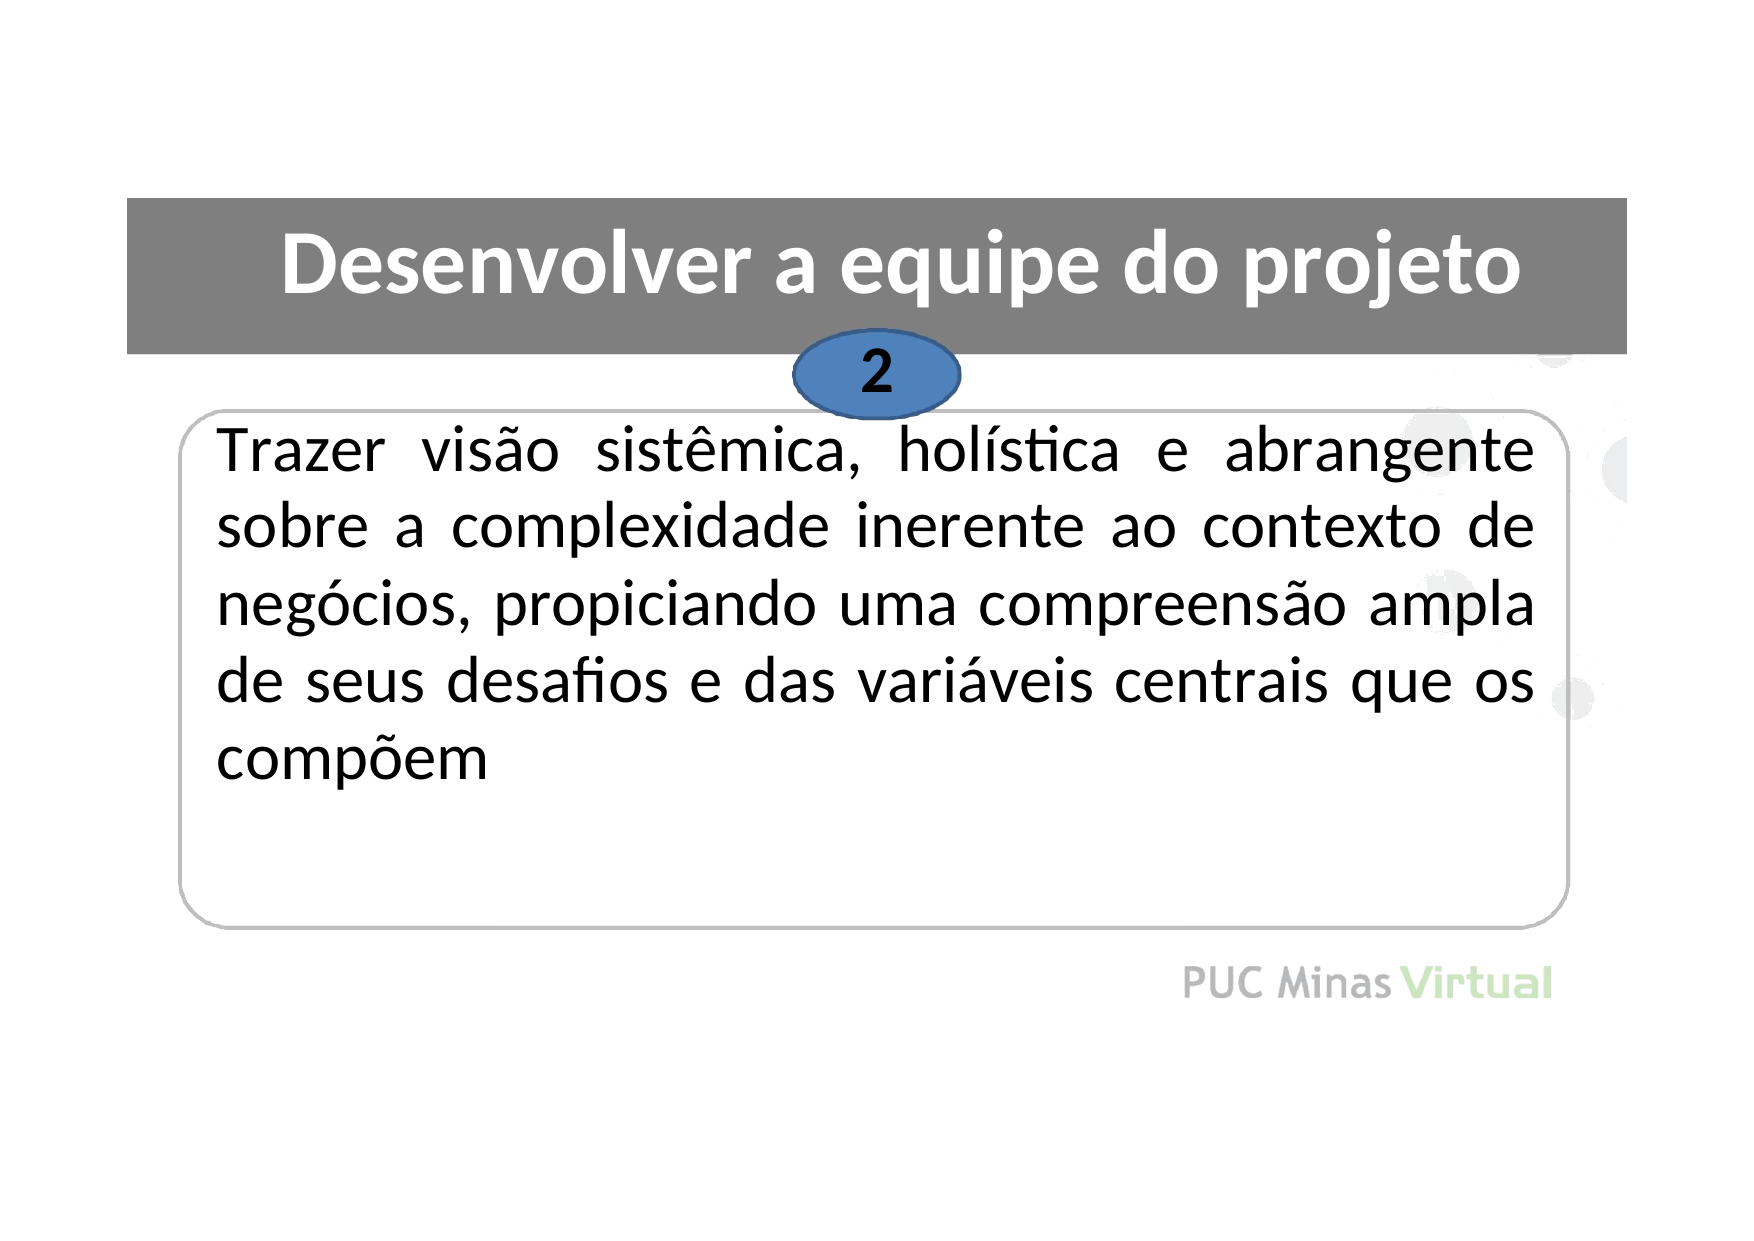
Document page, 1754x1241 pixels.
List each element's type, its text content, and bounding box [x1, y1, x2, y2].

text Trazer visão sistêmica, holística e abrangente sobre a complexidade inerente ao contexto de negócios, propiciando uma compreensão ampla de seus desafios e das variáveis centrais que os compõem [217, 410, 1537, 796]
text 2 [150, 328, 1604, 409]
picture [127, 198, 1627, 1042]
text Desenvolver a equipe do projeto [150, 204, 1654, 316]
